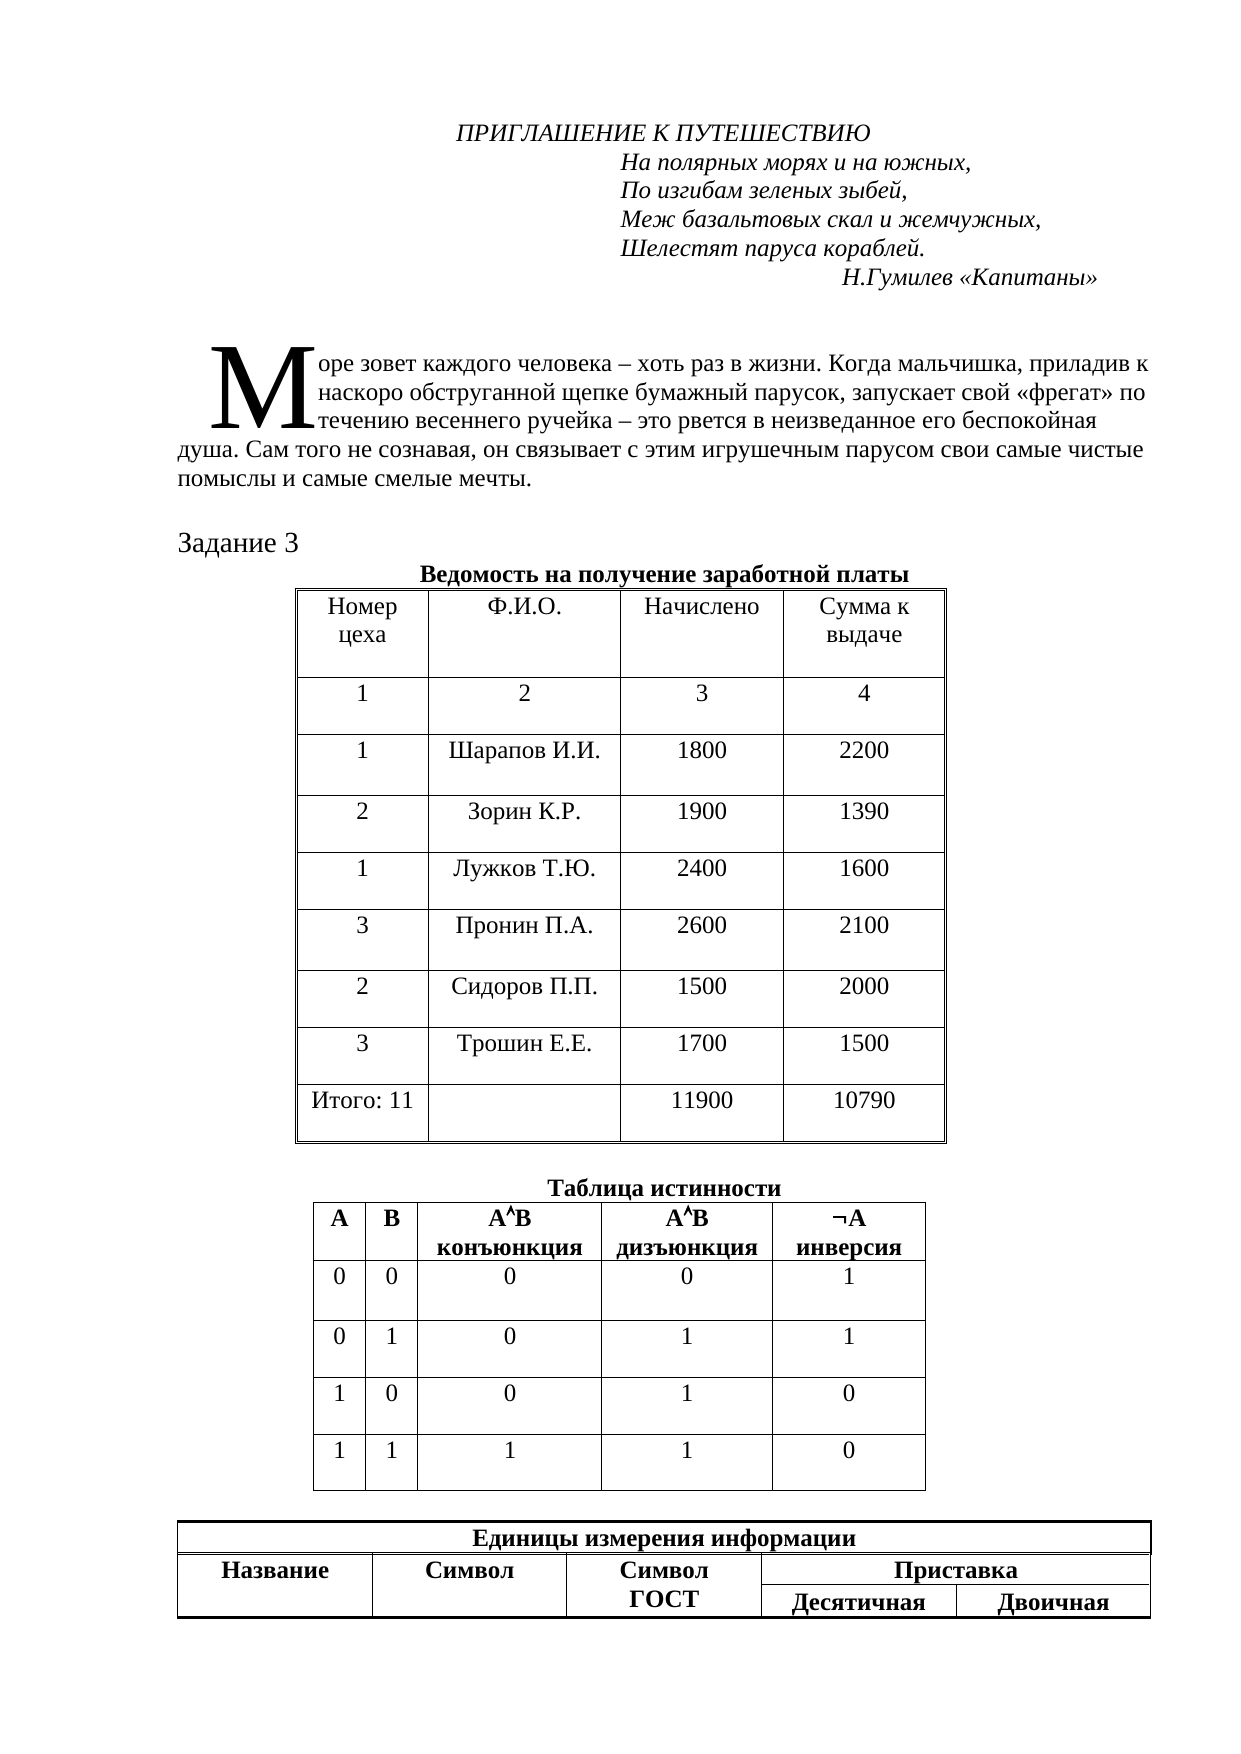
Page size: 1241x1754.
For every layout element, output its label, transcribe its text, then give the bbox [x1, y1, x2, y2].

table_cell Шарапов И.И. [429, 735, 620, 795]
table_cell 1 [314, 1435, 365, 1490]
table_header A инверсия [773, 1203, 925, 1260]
table_cell 0 [602, 1261, 772, 1320]
table_cell 1700 [621, 1028, 783, 1084]
table_cell 0 [773, 1435, 925, 1490]
table_cell 1500 [784, 1028, 944, 1084]
table_header Ф.И.О. [429, 591, 620, 677]
table_cell 10790 [784, 1085, 944, 1141]
table_cell 0 [314, 1261, 365, 1320]
table_header AB конъюнкция [418, 1203, 601, 1260]
table_cell 1 [298, 735, 428, 795]
table_cell 1500 [621, 971, 783, 1027]
table_cell 2 [429, 678, 620, 734]
table_cell 1 [314, 1378, 365, 1434]
table_cell Трошин Е.Е. [429, 1028, 620, 1084]
table_header Единицы измерения информации [178, 1523, 1150, 1552]
table_cell Десятичная [762, 1585, 956, 1616]
text Меж базальтовых скал и жемчужных, [620, 204, 1152, 233]
table_cell Итого: 12 [298, 1085, 428, 1141]
table_cell 1600 [784, 853, 944, 909]
table_cell 3 [298, 1028, 428, 1084]
table_cell 0 [773, 1378, 925, 1434]
table_cell Символ [373, 1555, 566, 1616]
table_cell 1 [418, 1435, 601, 1490]
table_cell Двоичная [957, 1584, 1150, 1616]
text Н.Гумилев «Капитаны» [768, 262, 1152, 291]
table_cell 2200 [784, 735, 944, 795]
table_cell 4 [784, 678, 944, 734]
table_cell 1 [366, 1321, 417, 1377]
text По изгибам зеленых зыбей, [620, 176, 1152, 204]
text Задание 3 [177, 525, 1152, 559]
text Таблица истинности [177, 1173, 1152, 1202]
table_header Сумма к выдаче [784, 591, 944, 677]
table_cell 2 [298, 796, 428, 852]
table_cell 1 [602, 1321, 772, 1377]
table_cell 2 [298, 971, 428, 1027]
table_cell 0 [418, 1321, 601, 1377]
table_cell 1 [602, 1435, 772, 1490]
text ПРИГЛАШЕНИЕ К ПУТЕШЕСТВИЮ [177, 118, 1152, 147]
text Ведомость на получение заработной платы [177, 559, 1152, 588]
table_cell 1390 [784, 796, 944, 852]
table_cell 1 [298, 853, 428, 909]
table_header Начислено [621, 591, 783, 677]
table_cell Название [178, 1555, 372, 1616]
table_cell 2600 [621, 910, 783, 970]
table_cell 1 [773, 1321, 925, 1377]
text оре зовет каждого человека – хоть раз в жизни. Когда мальчишка, приладив к наскоро обструганной щепке бумажный парусок, запускает свой «фрегат» по течению весеннего ручейка – это рвется в неизведанное его беспокойная душа. Сам того не сознавая, он связывает с этим игрушечным парусом свои самые чистые помыслы и самые смелые мечты. [177, 348, 1152, 492]
table_cell 0 [418, 1261, 601, 1320]
table_cell Сидоров П.П. [429, 971, 620, 1027]
table_cell 2400 [621, 853, 783, 909]
table_cell Приставка [762, 1553, 1150, 1584]
table_cell 0 [314, 1321, 365, 1377]
table_header Номер цеха [298, 591, 428, 677]
text Шелестят паруса кораблей. [620, 233, 1152, 262]
table_header AB дизъюнкция [602, 1203, 772, 1260]
table_cell Лужков Т.Ю. [429, 853, 620, 909]
text На полярных морях и на южных, [620, 147, 1152, 176]
table_cell 0 [366, 1378, 417, 1434]
table_cell 1800 [621, 735, 783, 795]
table_cell Зорин К.Р. [429, 796, 620, 852]
table_cell 1 [773, 1261, 925, 1320]
table_cell 1 [602, 1378, 772, 1434]
table_cell 2100 [784, 910, 944, 970]
table_cell 0 [366, 1261, 417, 1320]
table_cell [429, 1085, 620, 1141]
table_cell 3 [298, 910, 428, 970]
table_cell Символ ГОСТ [567, 1555, 761, 1616]
table_cell Пронин П.А. [429, 910, 620, 970]
table_header B [366, 1203, 417, 1260]
table_cell 0 [418, 1378, 601, 1434]
table_cell 1 [366, 1435, 417, 1490]
table_cell 3 [621, 678, 783, 734]
table_cell 1 [298, 678, 428, 734]
table_cell 2000 [784, 971, 944, 1027]
table_cell 1900 [621, 796, 783, 852]
table_header A [314, 1203, 365, 1260]
table_cell 11900 [621, 1085, 783, 1141]
